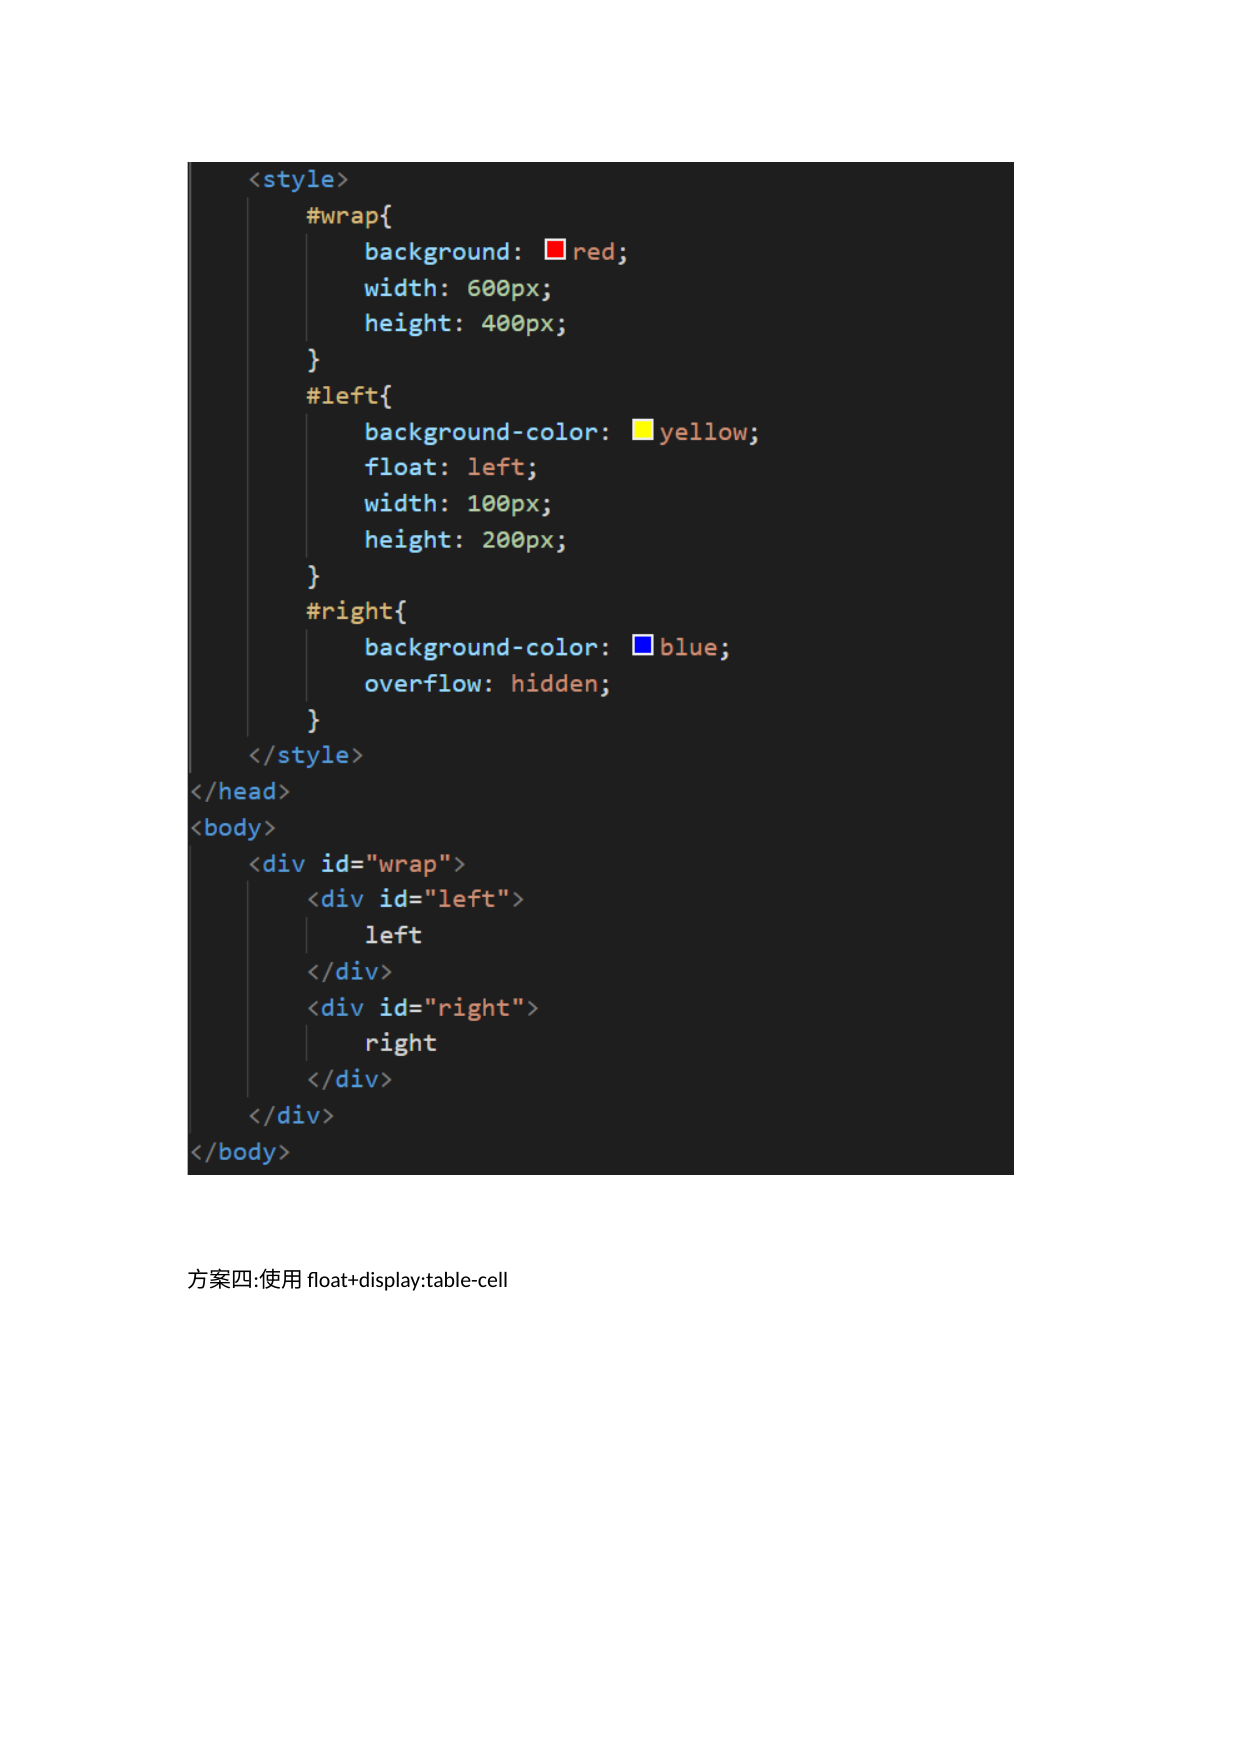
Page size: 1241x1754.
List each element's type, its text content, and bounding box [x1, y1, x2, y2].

text 方案四:使用float+display:table-cell [187, 1261, 1053, 1294]
picture [187, 162, 1014, 1175]
